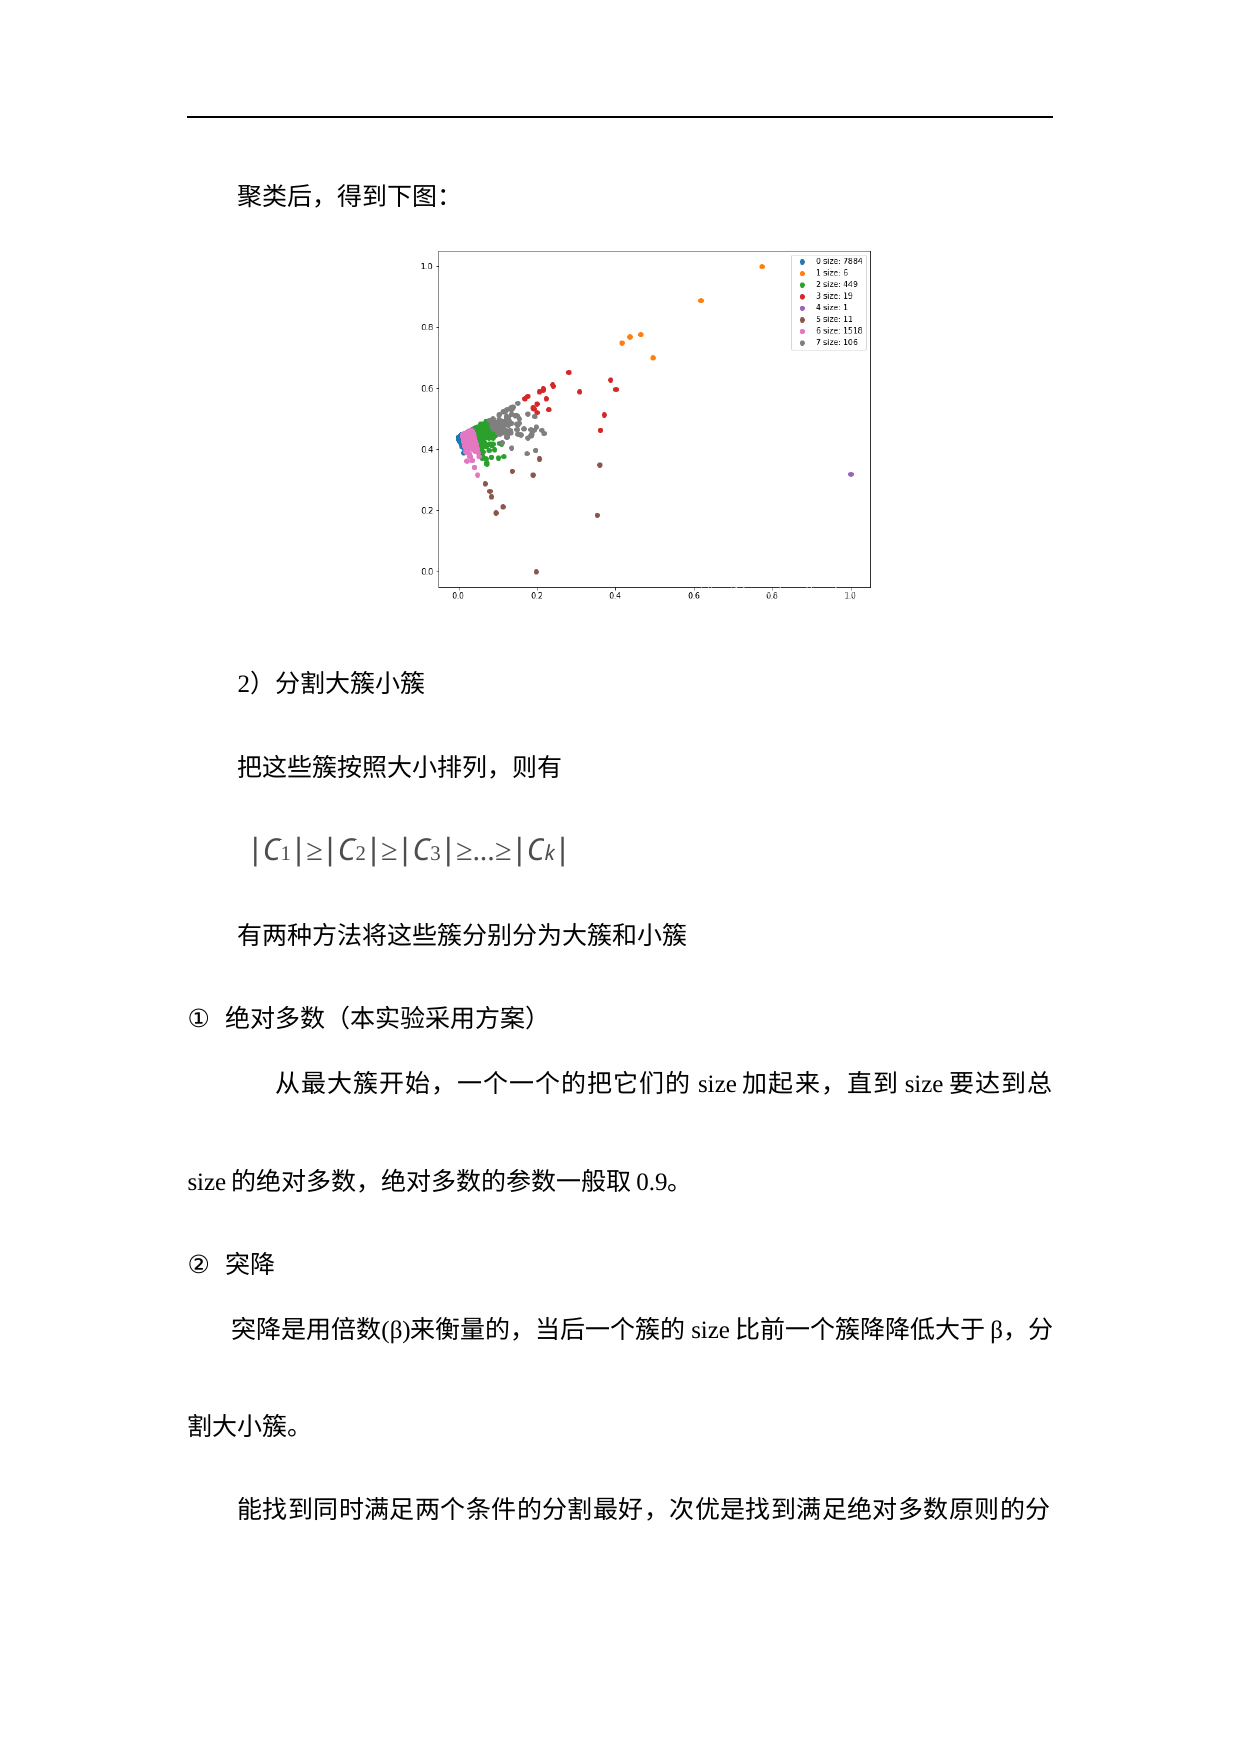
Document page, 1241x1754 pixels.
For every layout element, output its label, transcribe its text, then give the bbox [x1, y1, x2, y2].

text ∣C1​∣≥∣C2​∣≥∣C3​∣≥...≥∣Ck​∣ [187, 816, 1053, 881]
picture [415, 245, 875, 605]
list 突降 [187, 1230, 1053, 1295]
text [187, 1476, 1053, 1541]
text 把这些簇按照大小排列，则有 [187, 733, 1053, 798]
text 聚类后，得到下图： [187, 162, 1053, 227]
list 绝对多数（本实验采用方案） [187, 984, 1053, 1049]
text 有两种方法将这些簇分别分为大簇和小簇 [187, 901, 1053, 966]
list 突降是用倍数(β)来衡量的，当后一个簇的size比前一个簇降降低大于β，分割大小簇。 [187, 1295, 1053, 1457]
text 2）分割大簇小簇 [187, 649, 1053, 714]
text 从最大簇开始，一个一个的把它们的size加起来，直到size要达到总size的绝对多数，绝对多数的参数一般取0.9。 [187, 1049, 1053, 1212]
